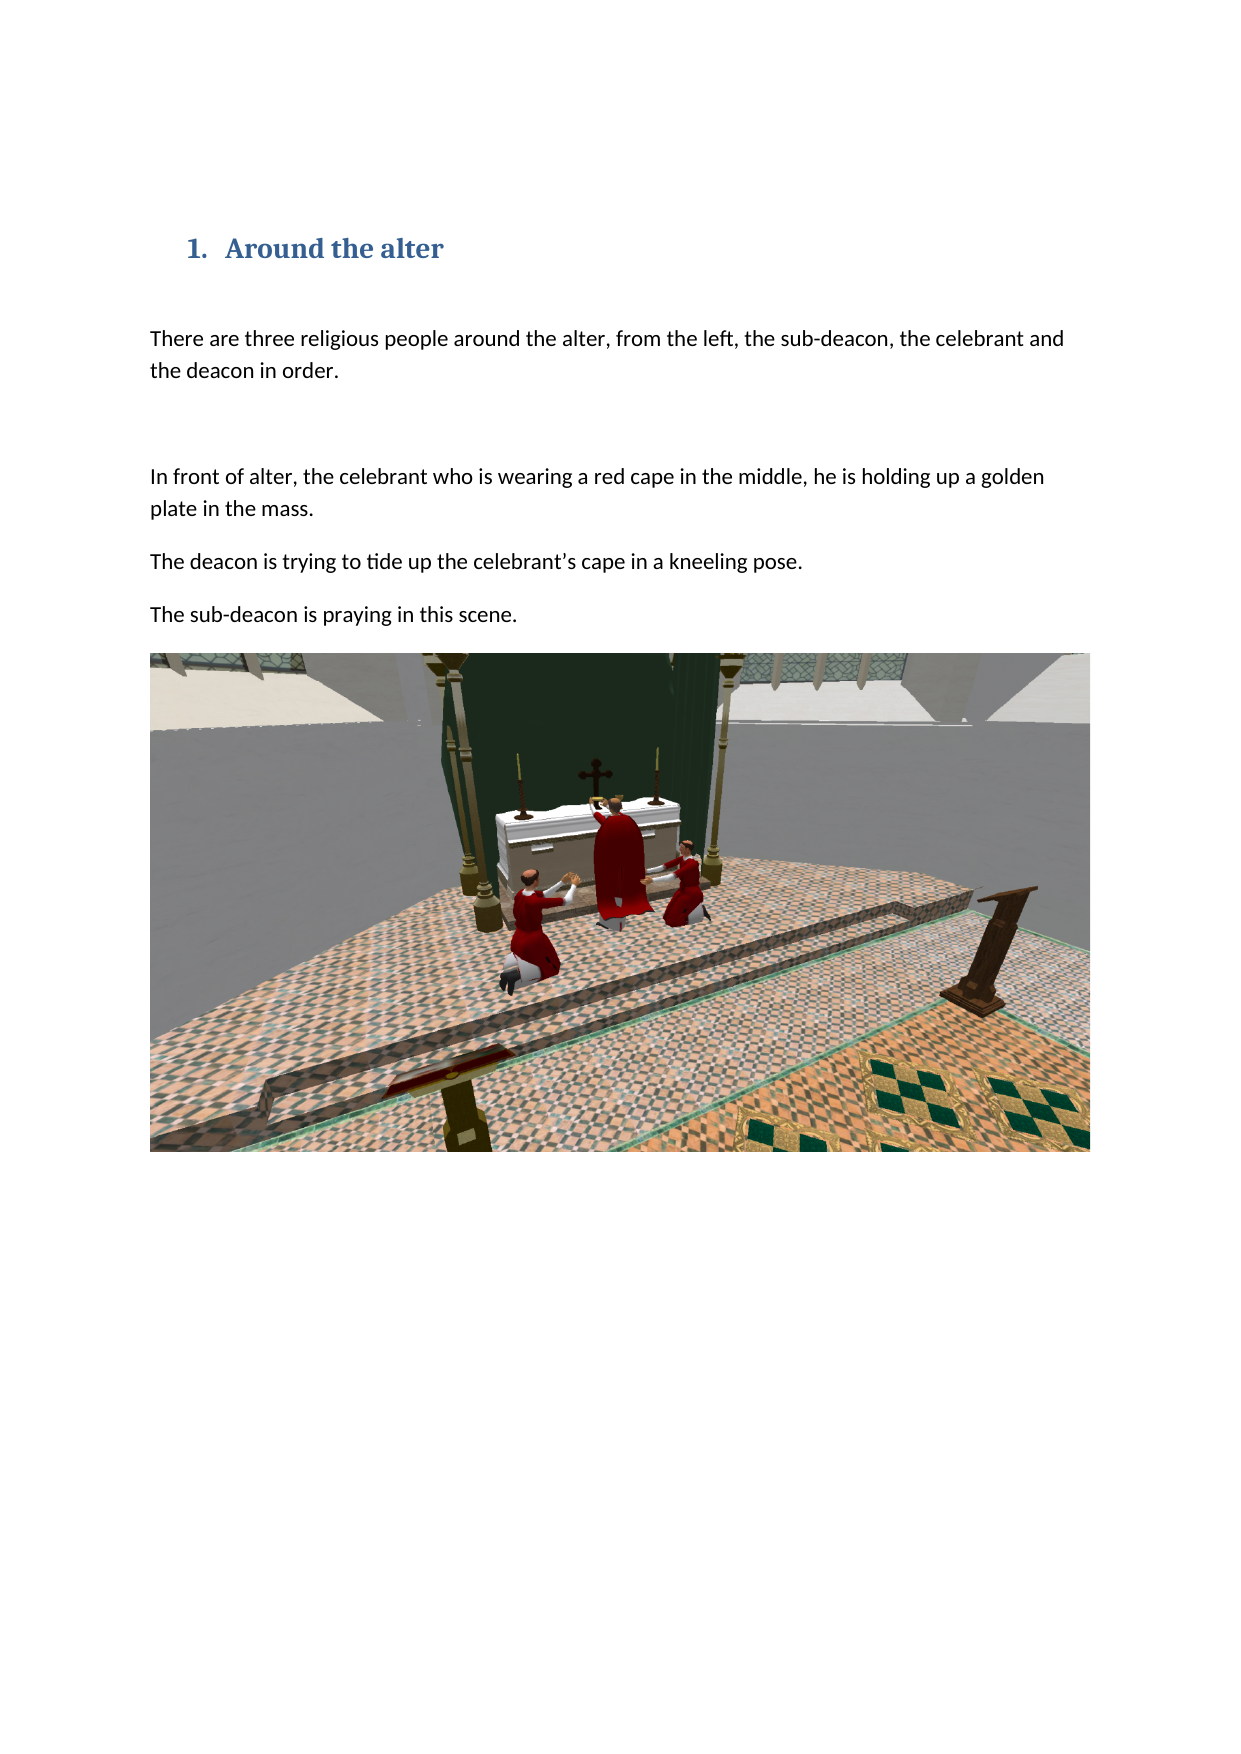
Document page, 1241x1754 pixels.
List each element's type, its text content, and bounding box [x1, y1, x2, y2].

picture [150, 653, 1091, 1152]
text In front of alter, the celebrant who is wearing a red cape in the middle, he is holding up a golden plate in the mass. [150, 462, 1090, 522]
text The sub-deacon is praying in this scene. [150, 600, 1090, 628]
text There are three religious people around the alter, from the left, the sub-deacon, the celebrant and the deacon in order. [150, 324, 1090, 384]
text The deacon is trying to tide up the celebrant’s cape in a kneeling pose. [150, 547, 1090, 575]
subtitle Around the alter [187, 232, 1090, 266]
